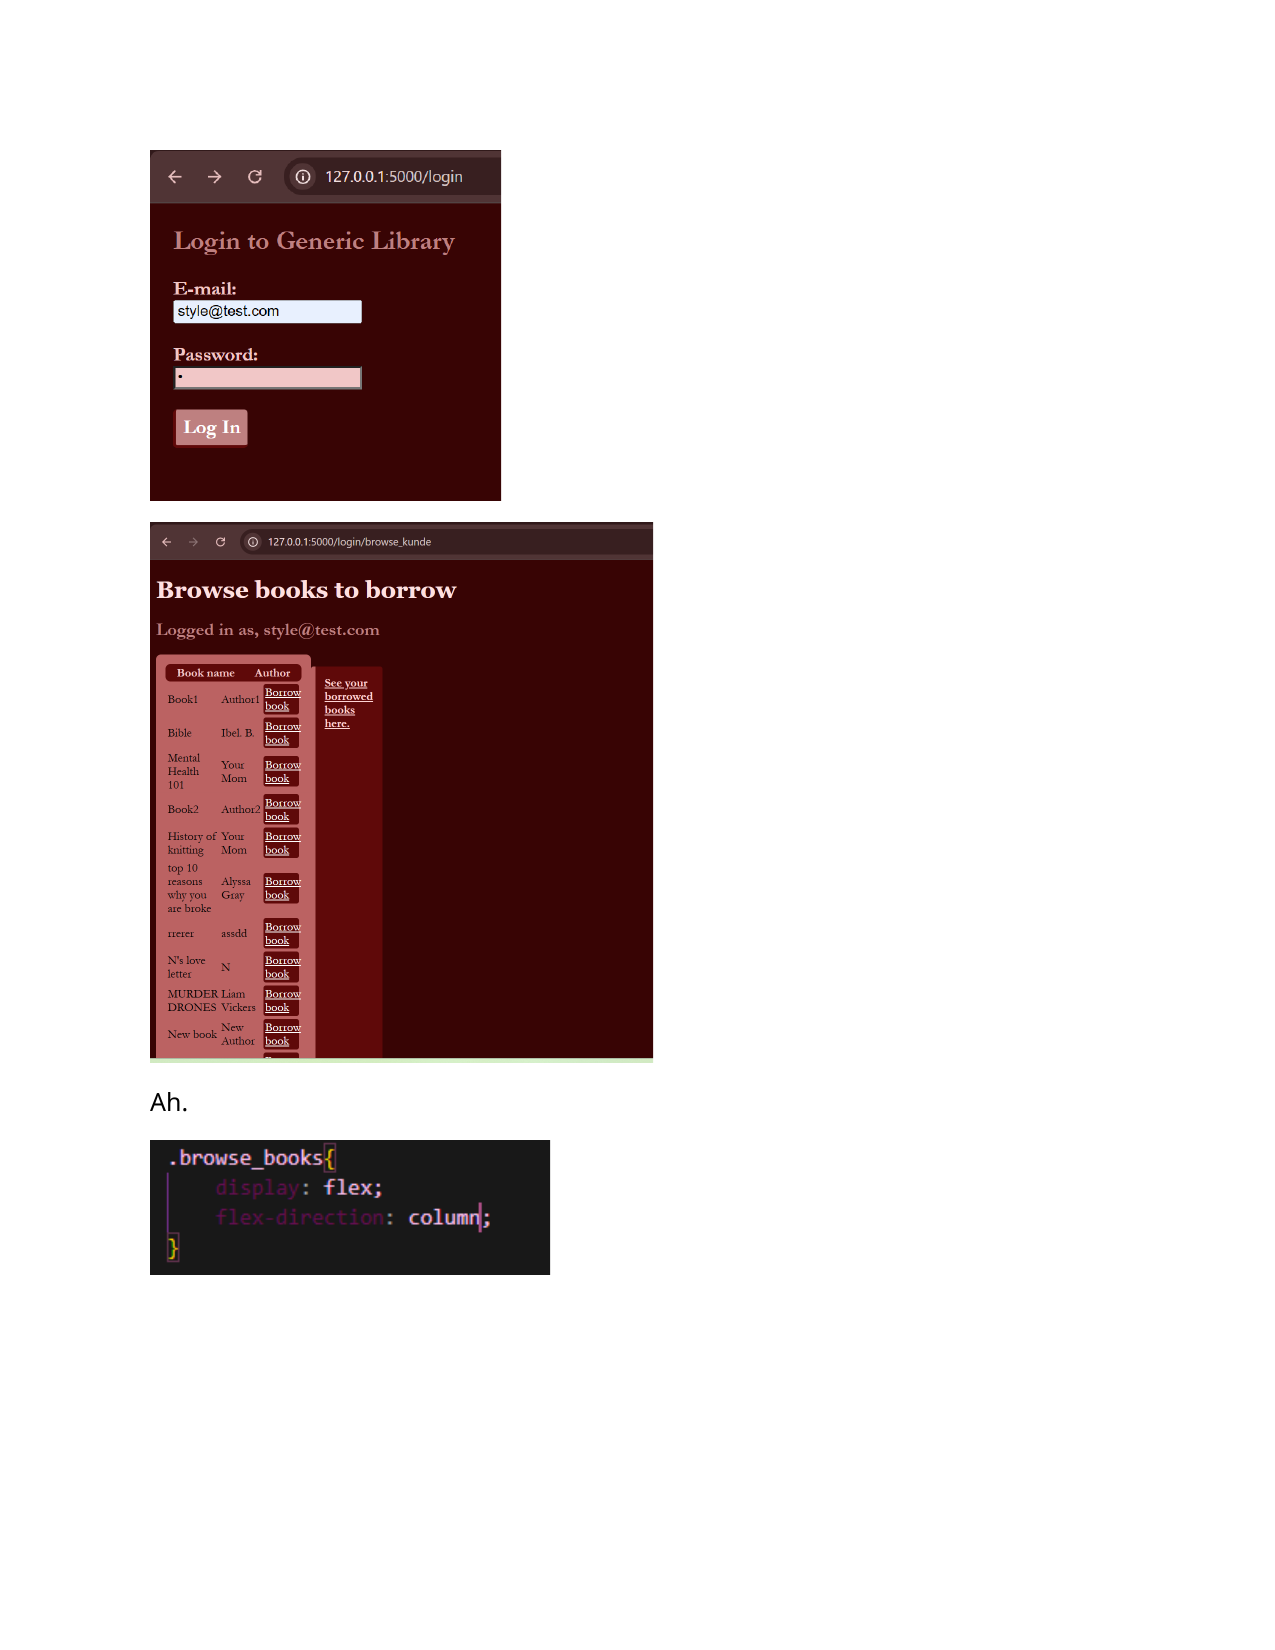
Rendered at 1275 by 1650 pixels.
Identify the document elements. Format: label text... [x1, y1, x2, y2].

text Ah. [150, 1084, 1125, 1118]
picture [150, 1140, 550, 1275]
picture [150, 150, 502, 501]
picture [150, 522, 654, 1063]
